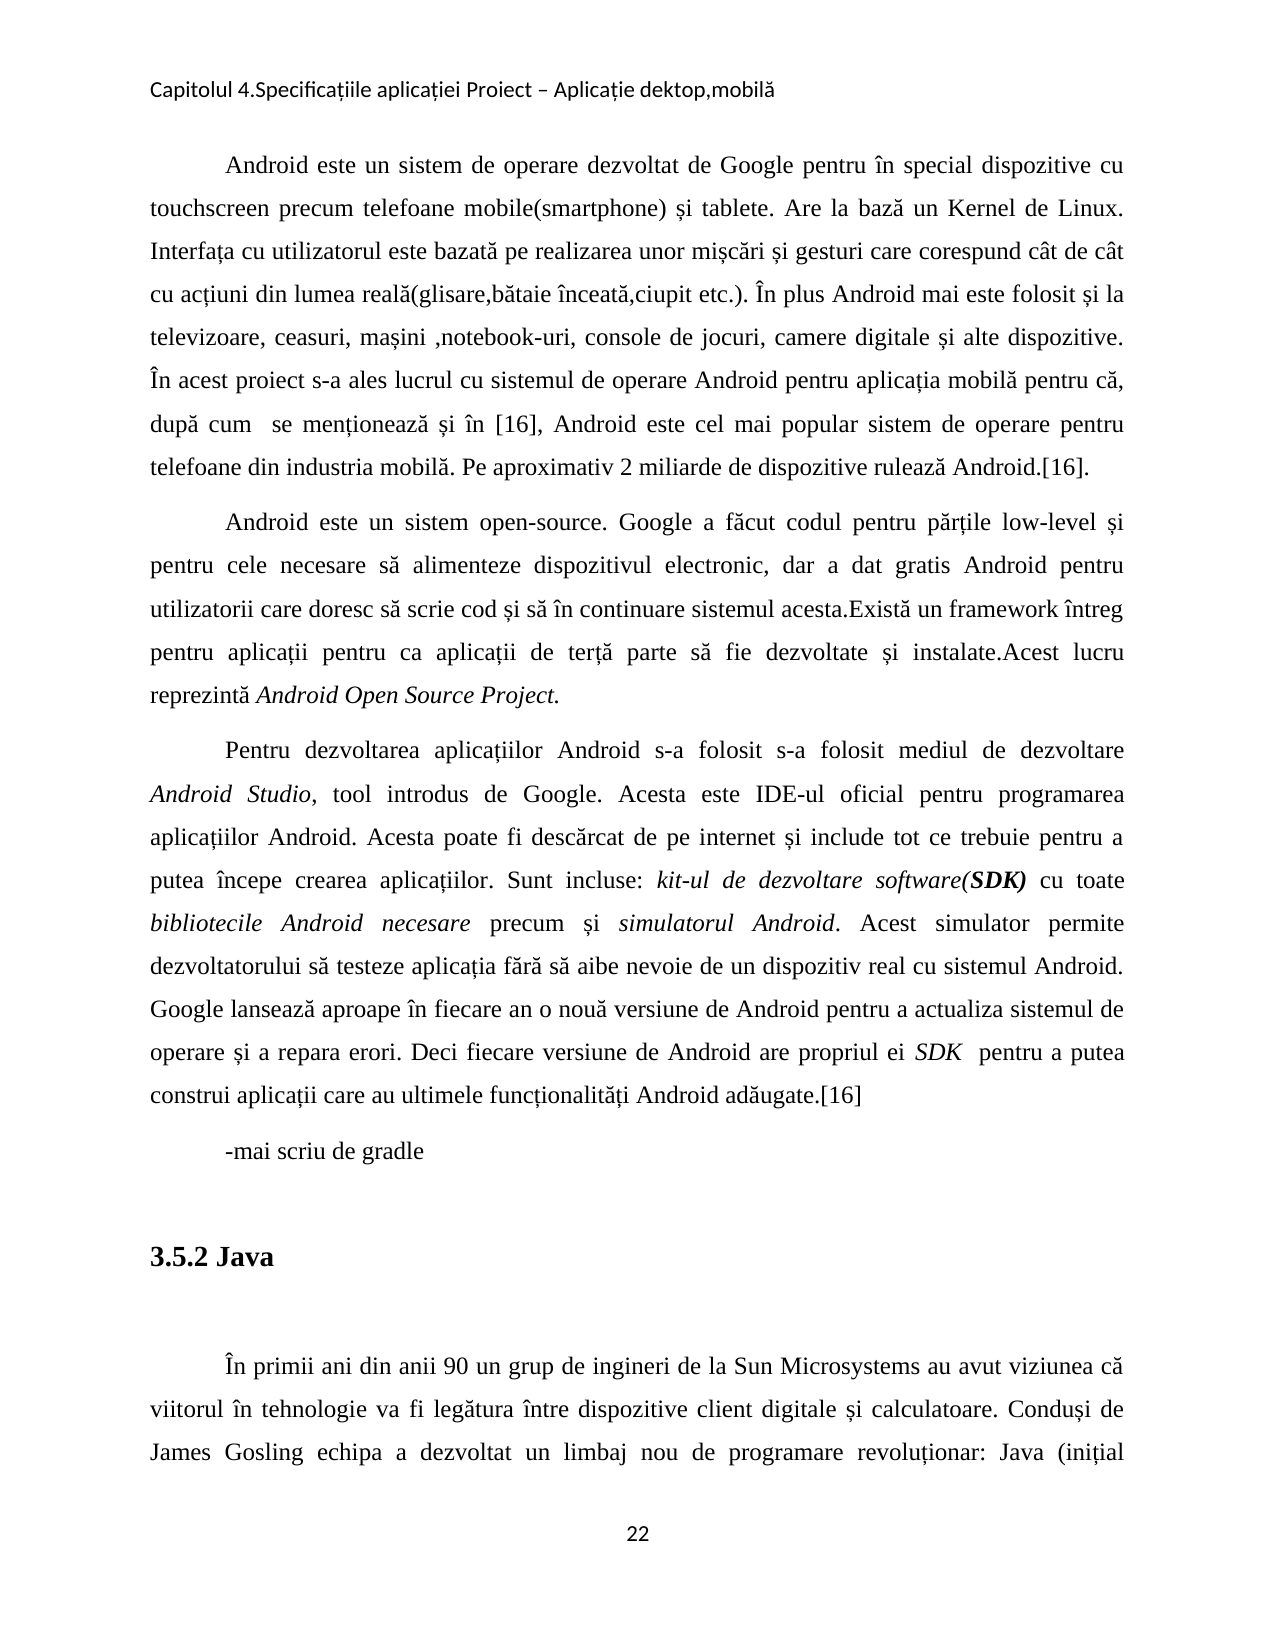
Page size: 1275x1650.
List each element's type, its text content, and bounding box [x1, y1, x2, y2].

text -mai scriu de gradle [150, 1136, 1125, 1165]
text 3.5.2 Java [150, 1239, 1125, 1272]
text Pentru dezvoltarea aplicațiilor Android s-a folosit s-a folosit mediul de dezvoltare Android Studio, tool introdus de Google. Acesta este IDE-ul oficial pentru programarea aplicațiilor Android. Acesta poate fi descărcat de pe internet și include tot ce trebuie pentru a putea începe crearea aplicațiilor. Sunt incluse: kit-ul de dezvoltare software(SDK) cu toate bibliotecile Android necesare precum și simulatorul Android. Acest simulator permite dezvoltatorului să testeze aplicația fără să aibe nevoie de un dispozitiv real cu sistemul Android. Google lansează aproape în fiecare an o nouă versiune de Android pentru a actualiza sistemul de operare și a repara erori. Deci fiecare versiune de Android are propriul ei SDK pentru a putea construi aplicații care au ultimele funcționalități Android adăugate.[16] [150, 736, 1125, 1109]
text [150, 1351, 1125, 1466]
text Android este un sistem de operare dezvoltat de Google pentru în special dispozitive cu touchscreen precum telefoane mobile(smartphone) și tablete. Are la bază un Kernel de Linux. Interfața cu utilizatorul este bazată pe realizarea unor mișcări și gesturi care corespund cât de cât cu acțiuni din lumea reală(glisare,bătaie înceată,ciupit etc.). În plus Android mai este folosit și la televizoare, ceasuri, mașini ,notebook-uri, console de jocuri, camere digitale și alte dispozitive. În acest proiect s-a ales lucrul cu sistemul de operare Android pentru aplicația mobilă pentru că, după cum se menționează și în [16], Android este cel mai popular sistem de operare pentru telefoane din industria mobilă. Pe aproximativ 2 miliarde de dispozitive rulează Android.[16]. [150, 150, 1125, 481]
text Android este un sistem open-source. Google a făcut codul pentru părțile low-level și pentru cele necesare să alimenteze dispozitivul electronic, dar a dat gratis Android pentru utilizatorii care doresc să scrie cod și să în continuare sistemul acesta.Există un framework întreg pentru aplicații pentru ca aplicații de terță parte să fie dezvoltate și instalate.Acest lucru reprezintă Android Open Source Project. [150, 507, 1125, 709]
